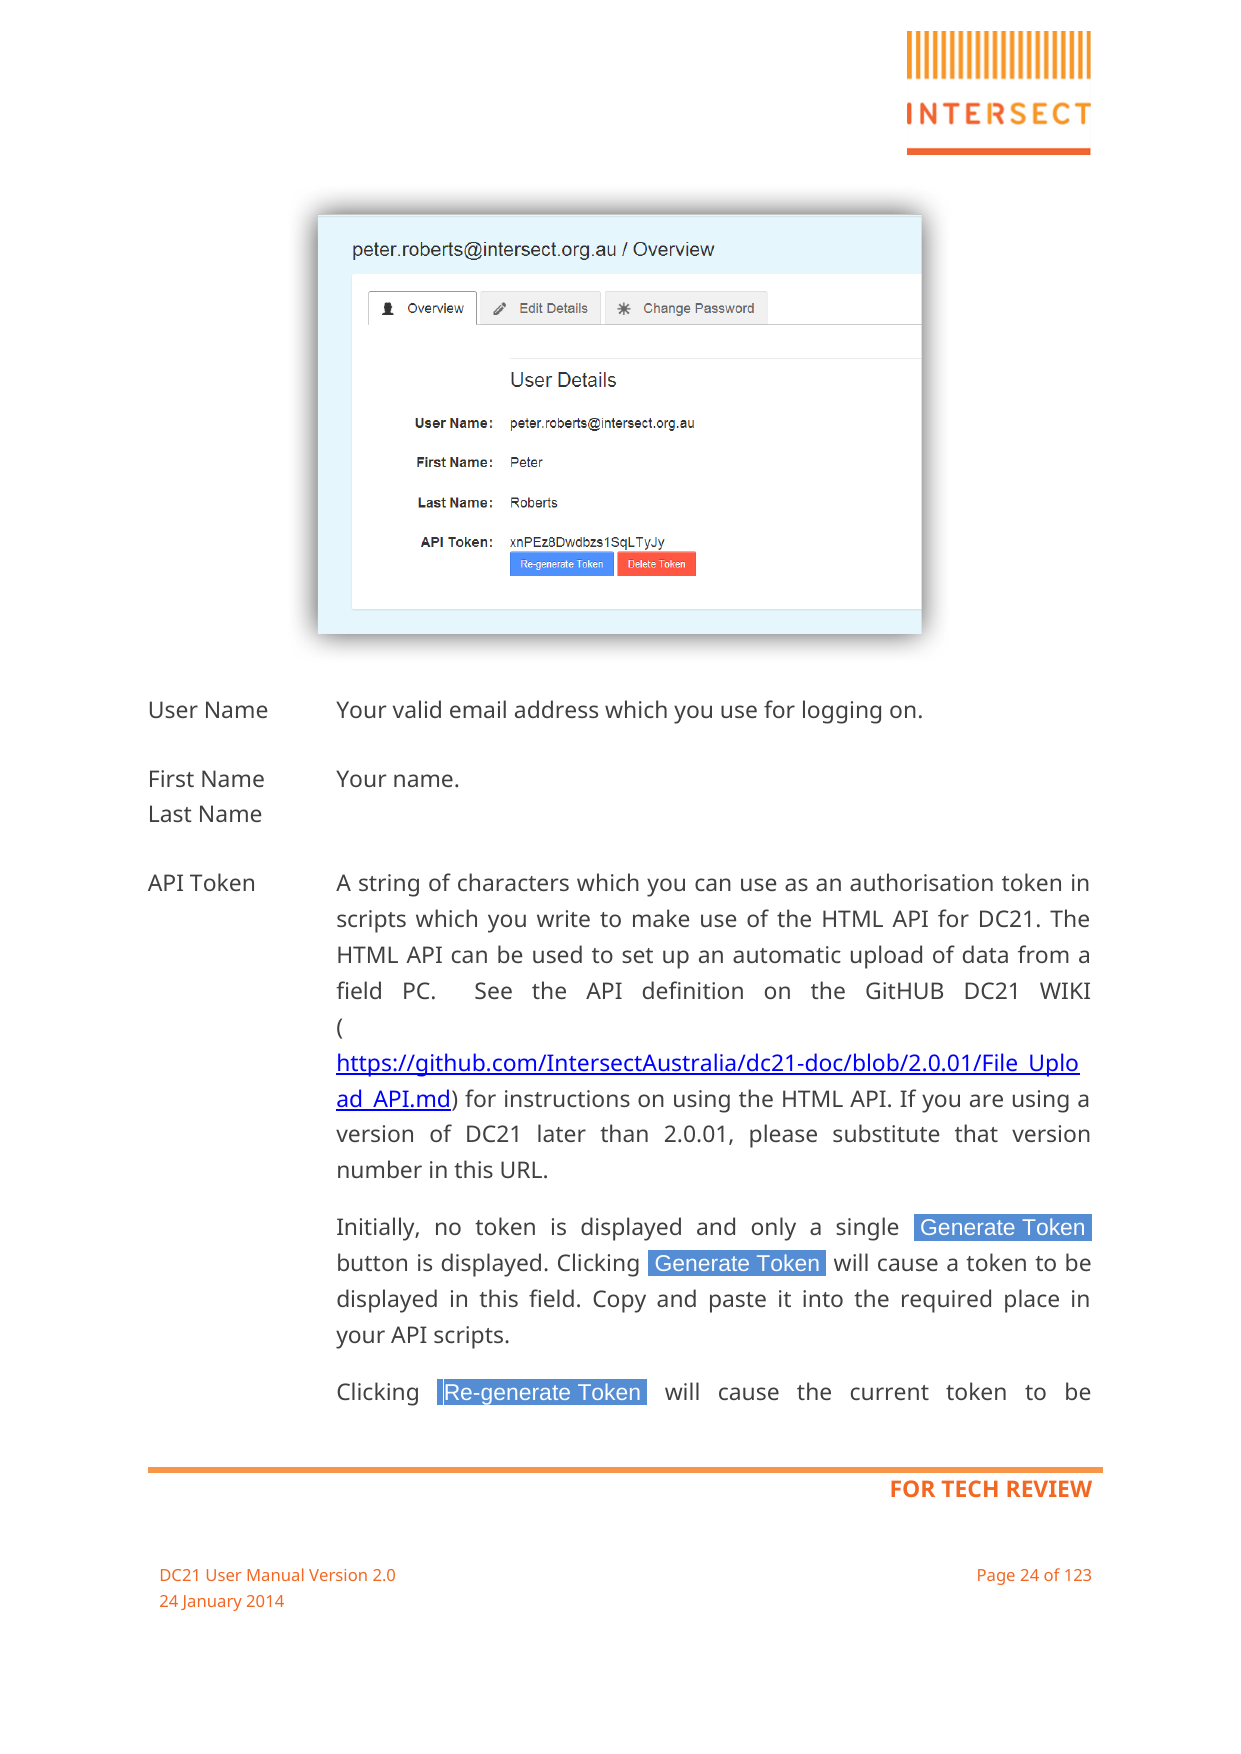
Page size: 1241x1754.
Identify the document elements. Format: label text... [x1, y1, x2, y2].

picture [905, 29, 1093, 157]
table_cell First Name Last Name [136, 750, 325, 854]
table_cell API Token [136, 854, 325, 1407]
picture [317, 214, 922, 634]
table_header User Name [136, 682, 325, 750]
table_cell Your name. [325, 750, 1103, 854]
table_header Your valid email address which you use for logging on. [325, 682, 1103, 750]
